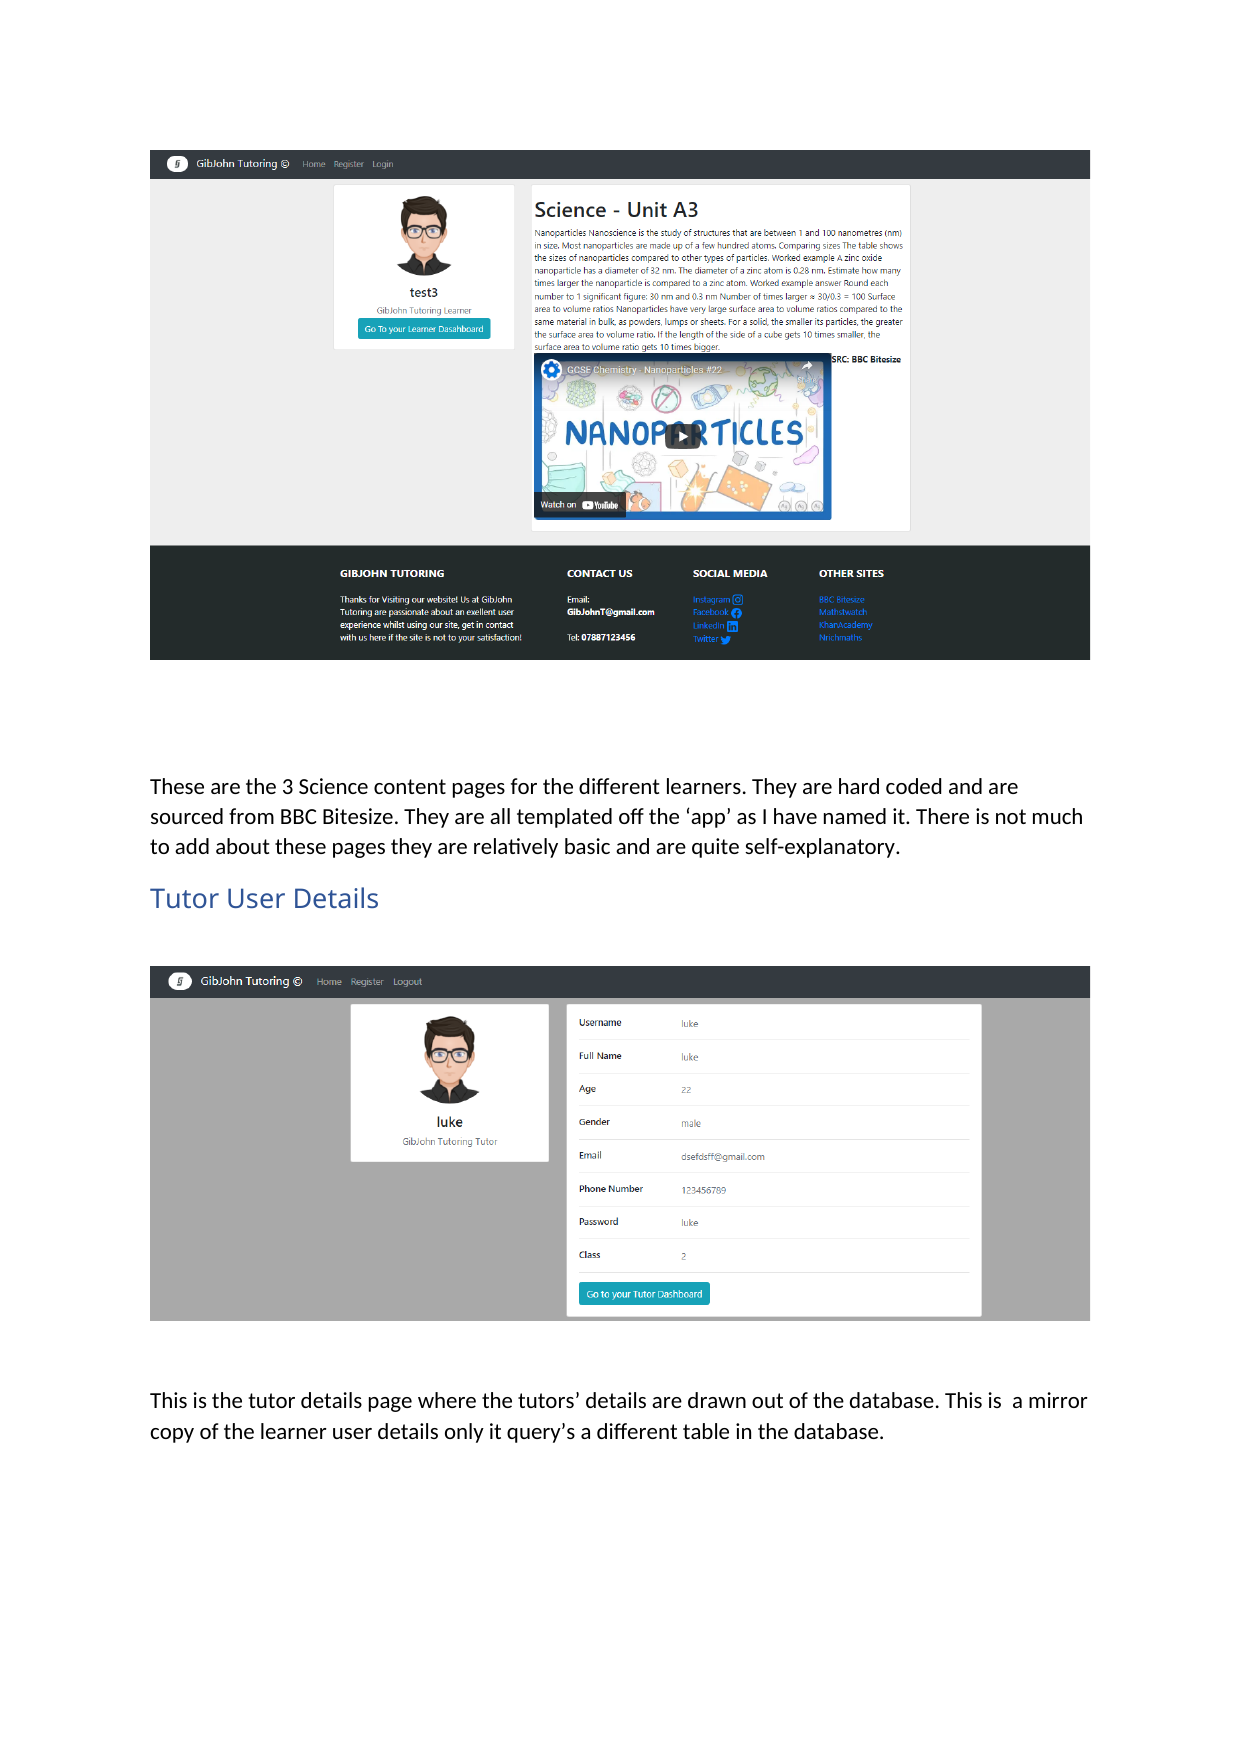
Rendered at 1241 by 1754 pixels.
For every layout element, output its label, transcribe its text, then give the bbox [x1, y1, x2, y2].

picture [150, 150, 1091, 660]
text This is the tutor details page where the tutors’ details are drawn out of the database. This is a mirror copy of the learner user details only it query’s a different table in the database. [150, 1387, 1090, 1445]
text These are the 3 Science content pages for the different learners. They are hard coded and are sourced from BBC Bitesize. They are all templated off the ‘app’ as I have named it. There is not much to add about these pages they are relatively basic and are quite self-explanatory. [150, 772, 1090, 861]
subtitle Tutor User Details [150, 879, 1090, 916]
picture [150, 966, 1091, 1321]
